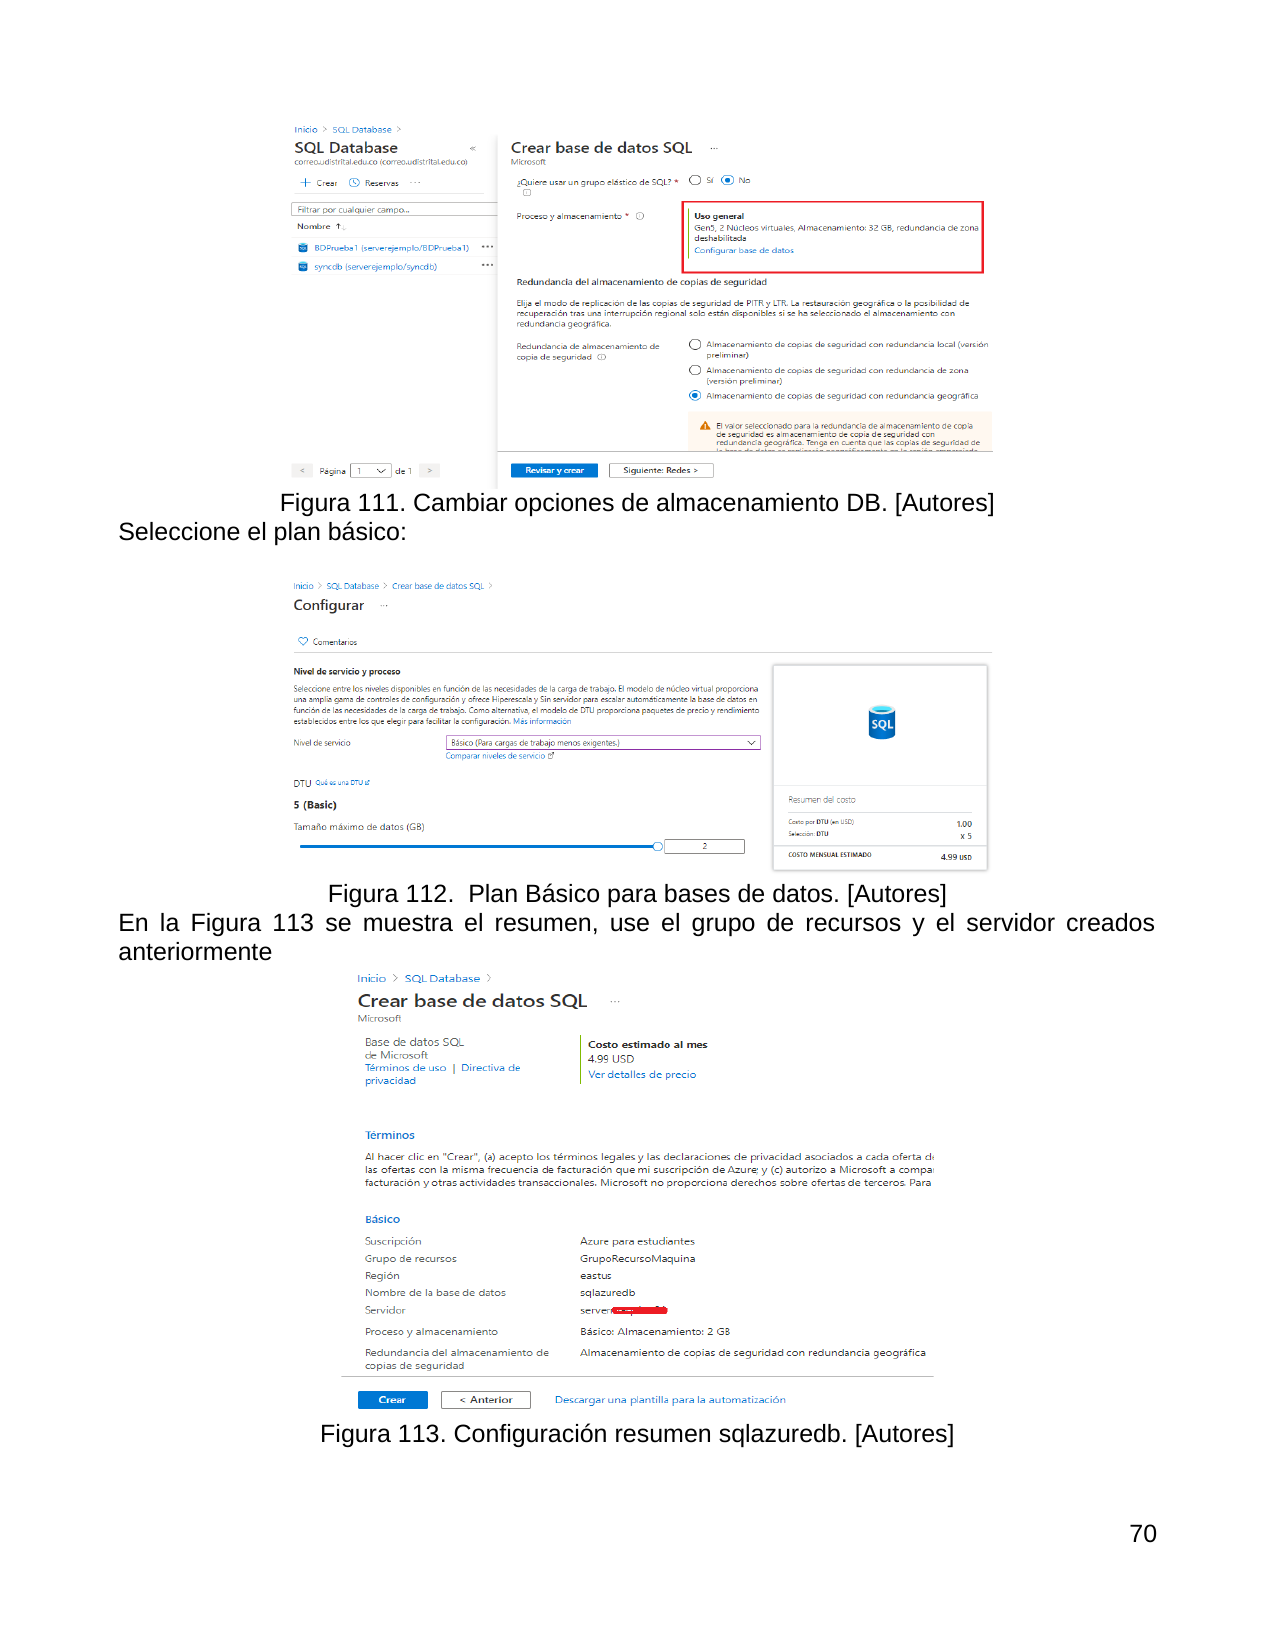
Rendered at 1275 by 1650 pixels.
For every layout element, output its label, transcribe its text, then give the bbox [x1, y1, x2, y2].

picture [282, 118, 993, 489]
text Seleccione el plan básico: [118, 517, 1157, 546]
picture [282, 574, 993, 880]
text Figura 112. Plan Básico para bases de datos. [Autores] [118, 879, 1157, 908]
text En la Figura 113 se muestra el resumen, use el grupo de recursos y el servidor creados anteriormente [118, 908, 1157, 966]
picture [341, 965, 934, 1419]
text Figura 111. Cambiar opciones de almacenamiento DB. [Autores] [118, 488, 1157, 517]
text Figura 113. Configuración resumen sqlazuredb. [Autores] [118, 1419, 1157, 1447]
